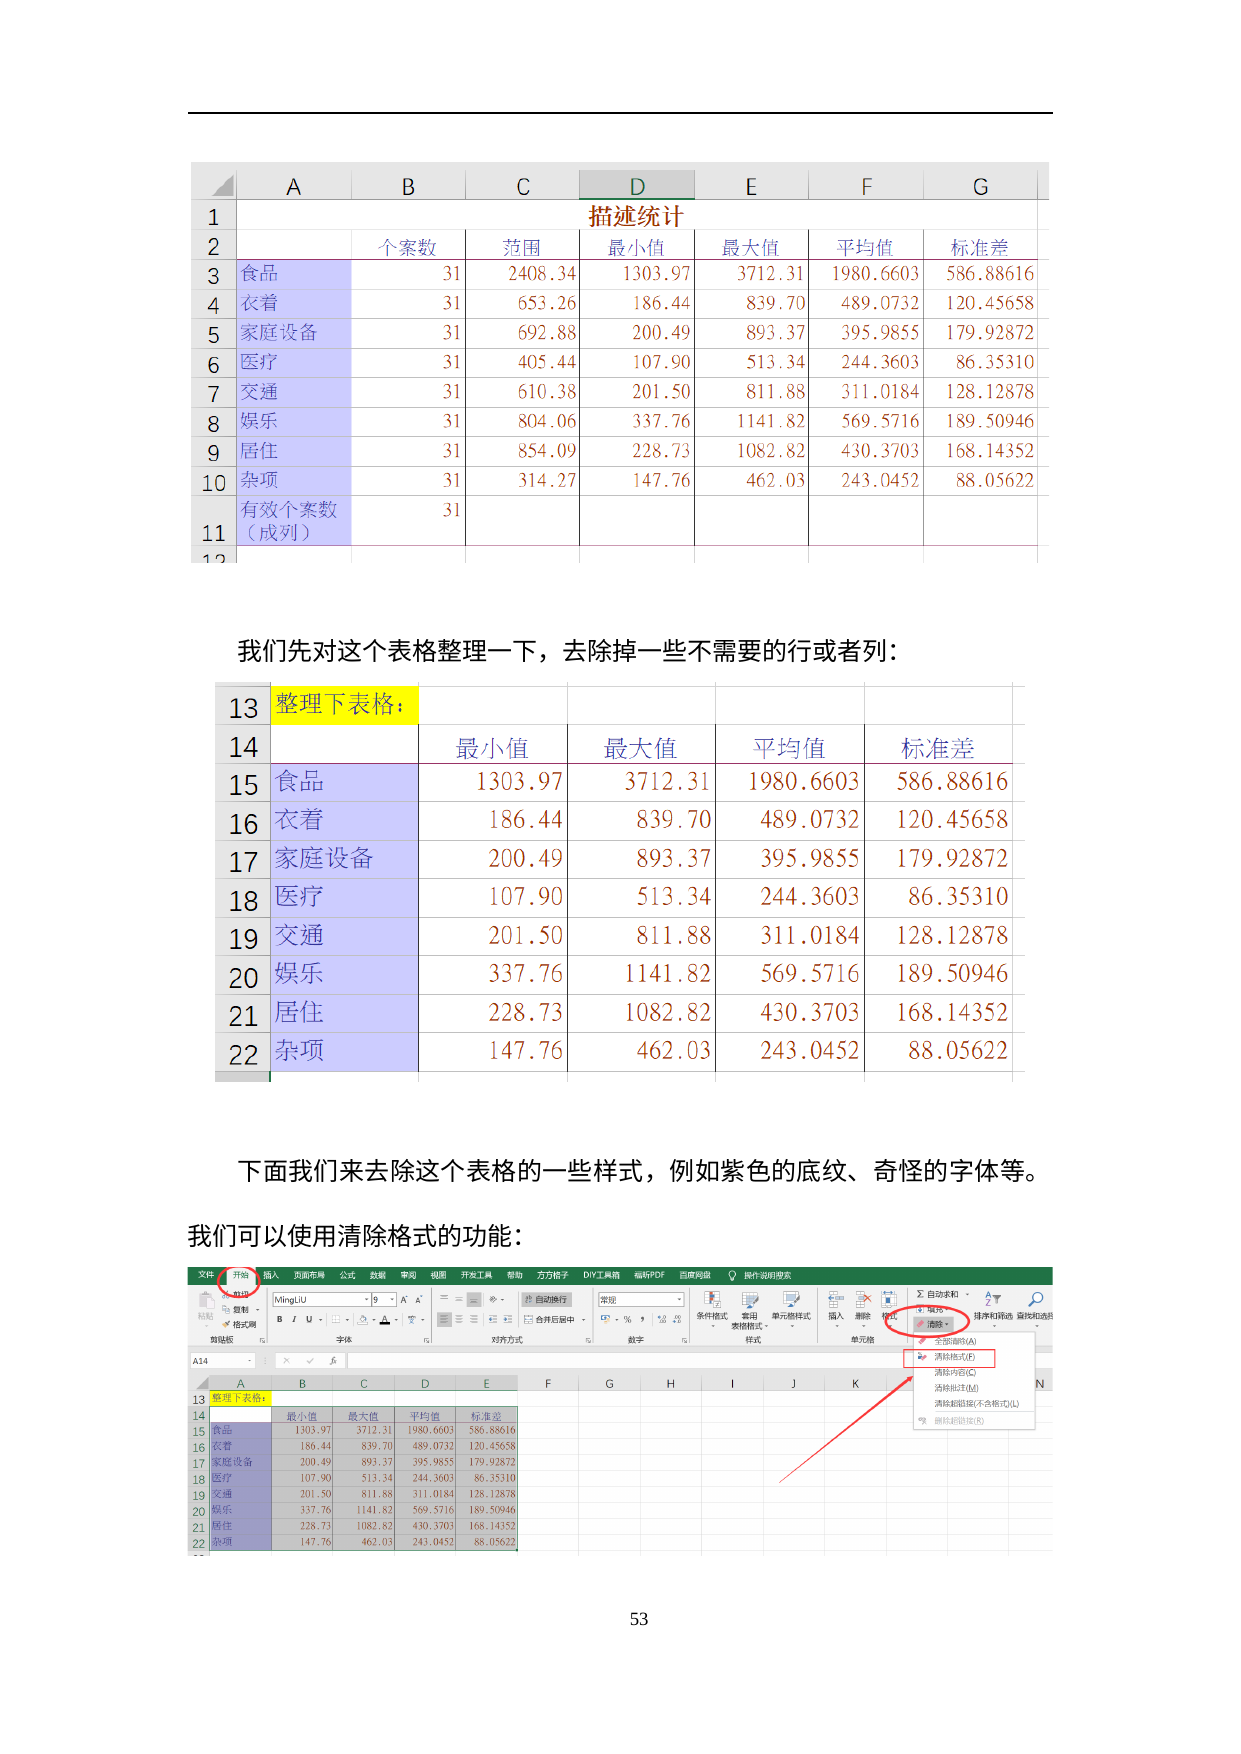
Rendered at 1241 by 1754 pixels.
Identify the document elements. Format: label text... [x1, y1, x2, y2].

picture [191, 162, 1050, 563]
picture [187, 1267, 1053, 1556]
text 下面我们来去除这个表格的一些样式，例如紫色的底纹、奇怪的字体等。我们可以使用清除格式的功能： [187, 1137, 1053, 1267]
text 我们先对这个表格整理一下，去除掉一些不需要的行或者列： [187, 617, 1053, 682]
picture [215, 682, 1025, 1082]
